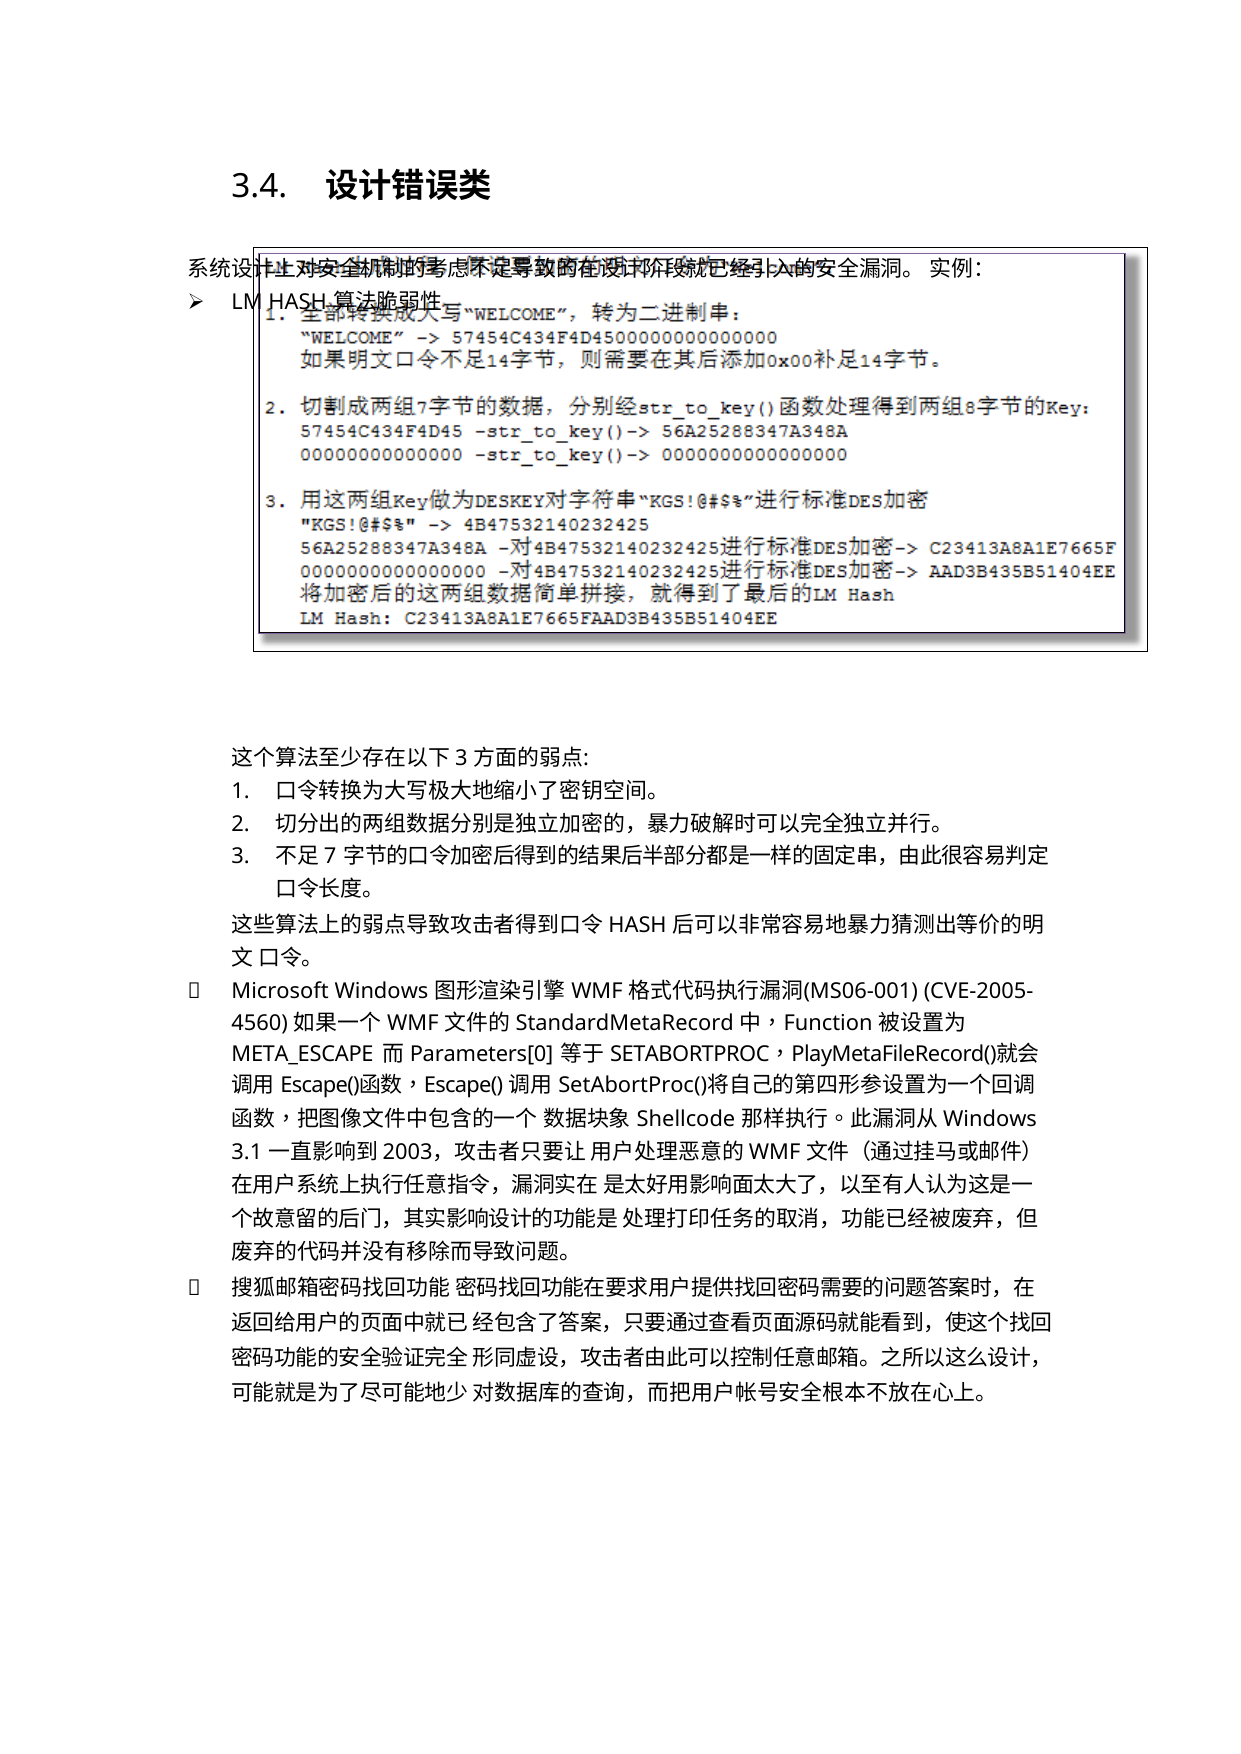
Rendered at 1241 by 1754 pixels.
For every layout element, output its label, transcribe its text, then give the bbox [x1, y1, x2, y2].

text 这些算法上的弱点导致攻击者得到口令 HASH 后可以非常容易地暴力猜测出等价的明文 口令。 [231, 907, 1054, 971]
picture [254, 248, 1147, 651]
text  搜狐邮箱密码找回功能 密码找回功能在要求用户提供找回密码需要的问题答案时，在返回给用户的页面中就已 经包含了答案，只要通过查看页面源码就能看到，使这个找回密码功能的安全验证完全 形同虚设，攻击者由此可以控制任意邮箱。之所以这么设计，可能就是为了尽可能地少 对数据库的查询，而把用户帐号安全根本不放在心上。 [187, 1270, 1054, 1407]
text 系统设计上对安全机制的考虑不足导致的在设计阶段就已经引入的安全漏洞。 实例： [187, 218, 988, 282]
list 设计错误类 [231, 158, 1140, 207]
text  Microsoft Windows 图形渲染引擎 WMF 格式代码执行漏洞(MS06-001) (CVE-2005-4560) 如果一个 WMF 文件的 StandardMetaRecord 中，Function 被设置为 META_ESCAPE 而 Parameters[0] 等于 SETABORTPROC，PlayMetaFileRecord()就会调用 Escape()函数，Escape() 调用 SetAbortProc()将自己的第四形参设置为一个回调函数，把图像文件中包含的一个 数据块象 Shellcode 那样执行。此漏洞从 Windows 3.1 一直影响到 2003，攻击者只要让 用户处理恶意的 WMF 文件（通过挂马或邮件）在用户系统上执行任意指令，漏洞实在 是太好用影响面太大了，以至有人认为这是一个故意留的后门，其实影响设计的功能是 处理打印任务的取消，功能已经被废弃，但废弃的代码并没有移除而导致问题。 [187, 976, 1054, 1265]
list LM HASH 算法脆弱性 [187, 286, 709, 316]
picture [260, 254, 1124, 632]
text 3. 不足 7 字节的口令加密后得到的结果后半部分都是一样的固定串，由此很容易判定 口令长度。 [231, 838, 1053, 903]
text 2. 切分出的两组数据分别是独立加密的，暴力破解时可以完全独立并行。 [231, 806, 1093, 837]
text 这个算法至少存在以下 3 方面的弱点: [231, 740, 709, 772]
text 1. 口令转换为大写极大地缩小了密钥空间。 [231, 773, 709, 804]
